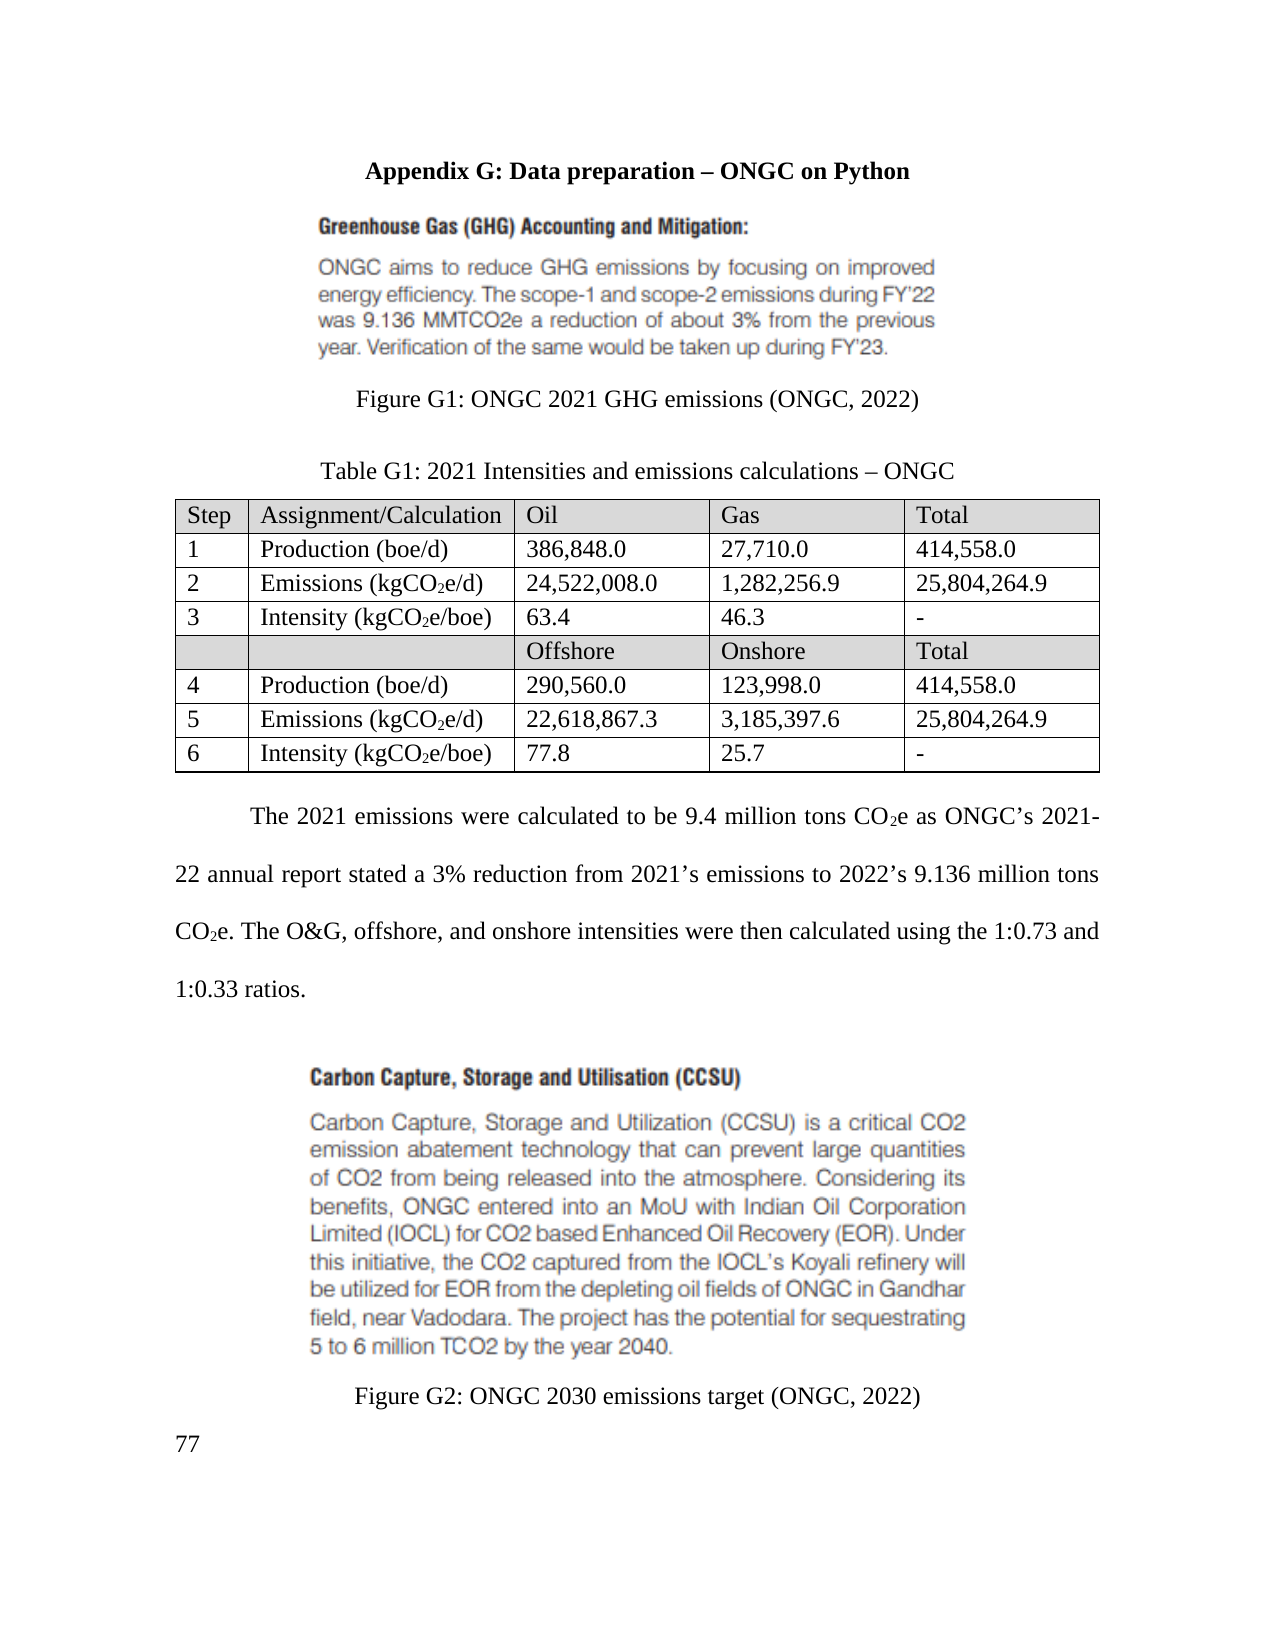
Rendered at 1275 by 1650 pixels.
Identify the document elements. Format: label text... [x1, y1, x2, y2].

table_cell Emissions (kgCO2e/d) [249, 704, 514, 737]
table_cell 414,558.0 [905, 534, 1099, 567]
table_cell 3,185,397.6 [710, 704, 904, 737]
table_cell 123,998.0 [710, 670, 904, 703]
picture [305, 1060, 970, 1367]
table_cell [249, 636, 514, 669]
table_cell 22,618,867.3 [515, 704, 709, 737]
table_cell 25.7 [710, 738, 904, 771]
table_cell Production (boe/d) [249, 534, 514, 567]
table_header Oil [515, 500, 709, 533]
table_cell 290,560.0 [515, 670, 709, 703]
table_cell 6 [176, 738, 248, 771]
table_cell 63.4 [515, 602, 709, 635]
table_cell 1 [176, 534, 248, 567]
table_cell 3 [176, 602, 248, 635]
table_cell Onshore [710, 636, 904, 669]
subtitle Appendix G: Data preparation – ONGC on Python [175, 156, 1100, 185]
table_cell 414,558.0 [905, 670, 1099, 703]
table_cell 77.8 [515, 738, 709, 771]
table_header Step [176, 500, 248, 533]
table_cell Total [905, 636, 1099, 669]
table_cell 386,848.0 [515, 534, 709, 567]
table_cell 5 [176, 704, 248, 737]
table_cell 25,804,264.9 [905, 704, 1099, 737]
table_cell Production (boe/d) [249, 670, 514, 703]
table_cell Offshore [515, 636, 709, 669]
table_cell 4 [176, 670, 248, 703]
table_cell Intensity (kgCO2e/boe) [249, 738, 514, 771]
table_cell 25,804,264.9 [905, 568, 1099, 601]
table_cell 46.3 [710, 602, 904, 635]
picture [312, 210, 963, 370]
table_cell 1,282,256.9 [710, 568, 904, 601]
table_cell 27,710.0 [710, 534, 904, 567]
table_header Gas [710, 500, 904, 533]
table_header Assignment/Calculation [249, 500, 514, 533]
table_cell - [905, 602, 1099, 635]
table_header Total [905, 500, 1099, 533]
table_cell Intensity (kgCO2e/boe) [249, 602, 514, 635]
table_cell - [905, 738, 1099, 771]
table_cell 24,522,008.0 [515, 568, 709, 601]
table_cell [176, 636, 248, 669]
table_cell 2 [176, 568, 248, 601]
subtitle Figure G2: ONGC 2030 emissions target (ONGC, 2022) [175, 1381, 1100, 1410]
table_cell Emissions (kgCO2e/d) [249, 568, 514, 601]
text The 2021 emissions were calculated to be 9.4 million tons CO2e as ONGC’s 2021-22 annual report stated a 3% reduction from 2021’s emissions to 2022’s 9.136 million tons CO2e. The O&G, offshore, and onshore intensities were then calculated using the 1:0.73 and 1:0.33 ratios. [175, 801, 1100, 1002]
subtitle Table G1: 2021 Intensities and emissions calculations – ONGC [175, 456, 1100, 484]
subtitle Figure G1: ONGC 2021 GHG emissions (ONGC, 2022) [175, 384, 1100, 413]
